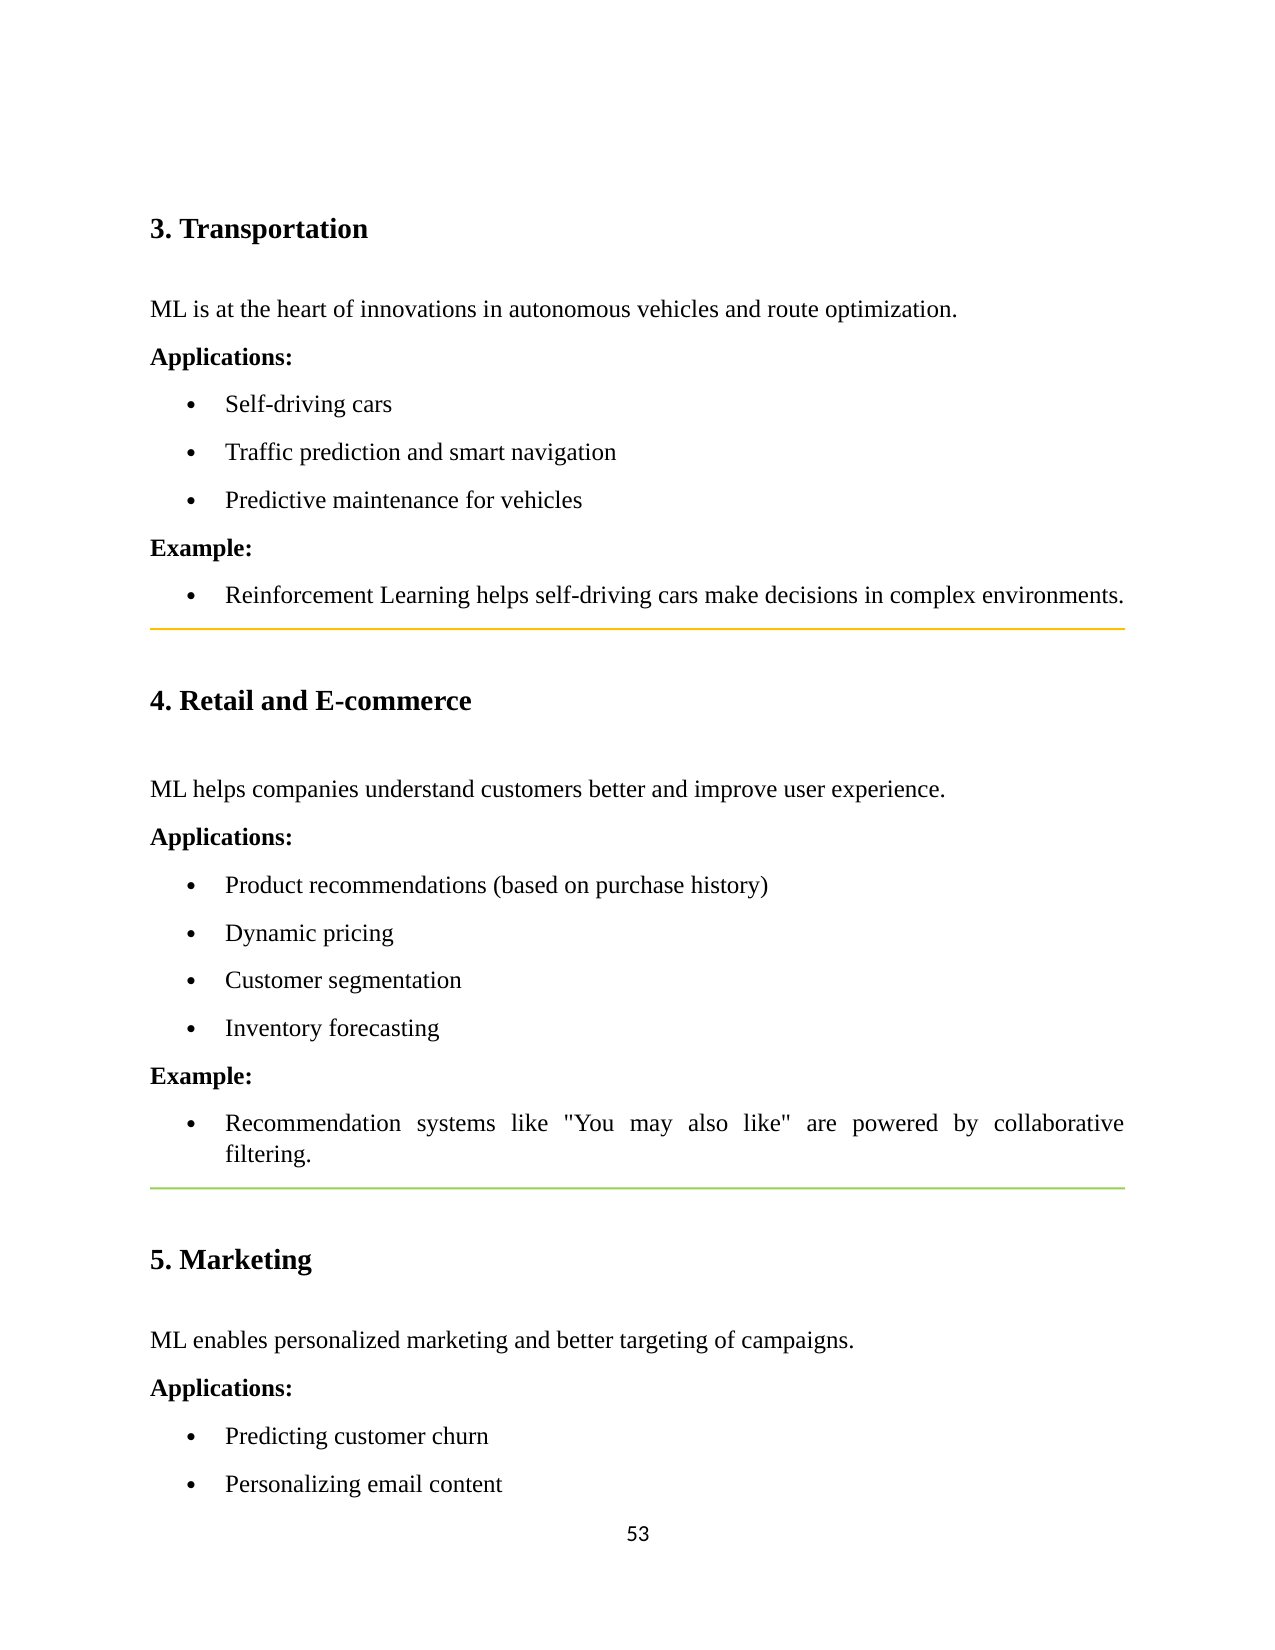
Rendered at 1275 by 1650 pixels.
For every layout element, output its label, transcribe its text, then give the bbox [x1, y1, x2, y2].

text ML helps companies understand customers better and improve user experience. [150, 774, 1125, 803]
text Example: [150, 1061, 1125, 1089]
text ML is at the heart of innovations in autonomous vehicles and route optimization. [150, 294, 1125, 323]
list Product recommendations (based on purchase history) [187, 870, 1125, 899]
list Recommendation systems like "You may also like" are powered by collaborative filtering. [187, 1108, 1125, 1168]
text Example: [150, 533, 1125, 561]
text Applications: [150, 1373, 1125, 1402]
text Applications: [150, 822, 1125, 851]
list Predicting customer churn [187, 1421, 1125, 1450]
list Predictive maintenance for vehicles [187, 485, 1125, 514]
subtitle 5. Marketing [150, 1242, 1125, 1276]
list Self-driving cars [187, 389, 1125, 418]
list Inventory forecasting [187, 1013, 1125, 1042]
subtitle 3. Transportation [150, 211, 1125, 245]
subtitle 4. Retail and E-commerce [150, 683, 1125, 717]
list Reinforcement Learning helps self-driving cars make decisions in complex environments. [187, 580, 1125, 609]
list Customer segmentation [187, 965, 1125, 994]
text ML enables personalized marketing and better targeting of campaigns. [150, 1326, 1125, 1354]
list Traffic prediction and smart navigation [187, 437, 1125, 466]
text Applications: [150, 342, 1125, 371]
list Dynamic pricing [187, 918, 1125, 946]
list Personalizing email content [187, 1469, 1125, 1497]
